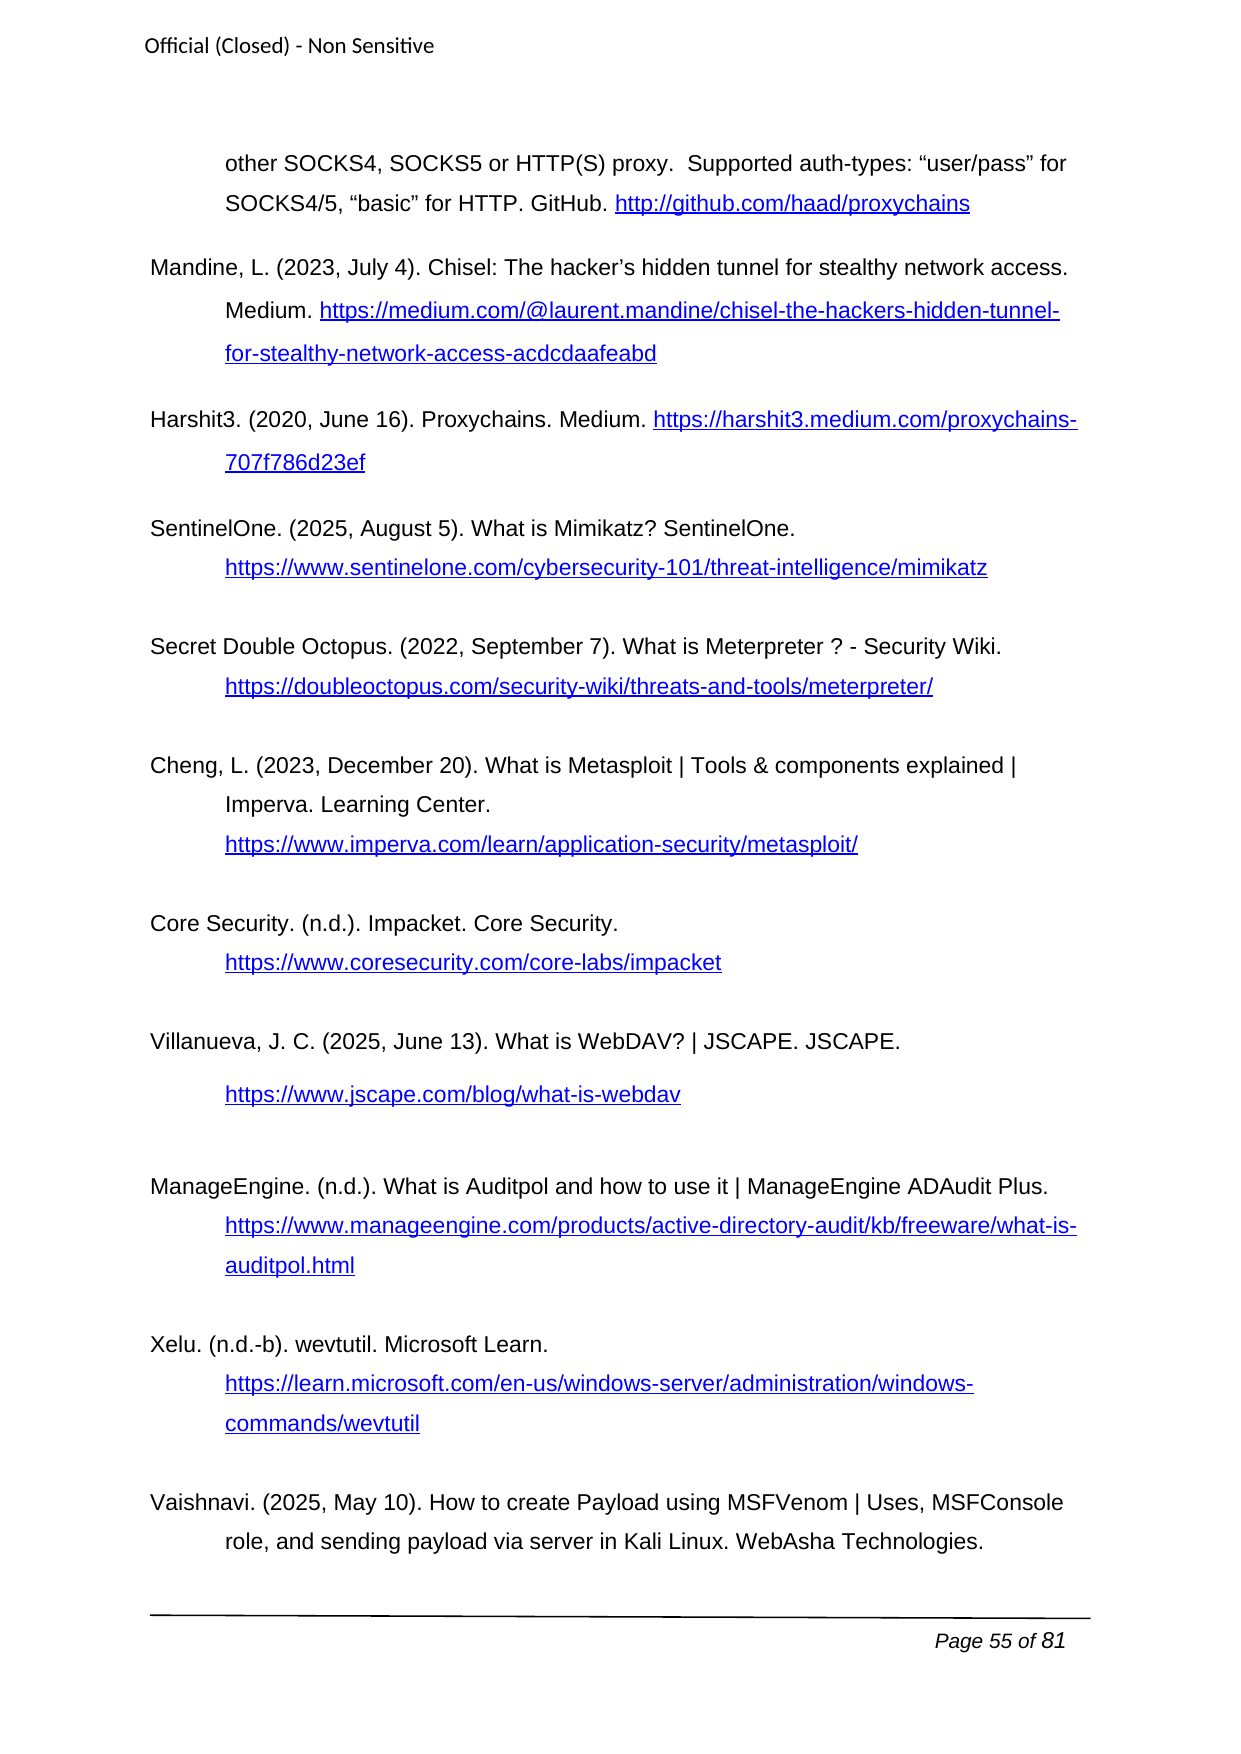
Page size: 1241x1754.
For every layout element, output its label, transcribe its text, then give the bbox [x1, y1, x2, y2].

text Harshit3. (2020, June 16). Proxychains. Medium. https://harshit3.medium.com/proxychains- 707f786d23ef [150, 406, 1090, 475]
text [150, 150, 1090, 216]
text Xelu. (n.d.-b). wevtutil. Microsoft Learn. https://learn.microsoft.com/en-us/windows-server/administration/windows-commands/wevtutil [150, 1331, 1090, 1436]
text Secret Double Octopus. (2022, September 7). What is Meterpreter ? - Security Wiki. https://doubleoctopus.com/security-wiki/threats-and-tools/meterpreter/ [150, 633, 1090, 699]
text Villanueva, J. C. (2025, June 13). What is WebDAV? | JSCAPE. JSCAPE. https://www.jscape.com/blog/what-is-webdav [150, 1028, 1090, 1107]
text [150, 1489, 1090, 1554]
text Cheng, L. (2023, December 20). What is Metasploit | Tools & components explained | Imperva. Learning Center. https://www.imperva.com/learn/application-security/metasploit/ [150, 752, 1090, 857]
text SentinelOne. (2025, August 5). What is Mimikatz? SentinelOne. https://www.sentinelone.com/cybersecurity-101/threat-intelligence/mimikatz [150, 515, 1090, 581]
text Core Security. (n.d.). Impacket. Core Security. https://www.coresecurity.com/core-labs/impacket [150, 909, 1090, 975]
text ManageEngine. (n.d.). What is Auditpol and how to use it | ManageEngine ADAudit Plus. https://www.manageengine.com/products/active-directory-audit/kb/freeware/what-is-auditpol.html [150, 1173, 1090, 1278]
text Mandine, L. (2023, July 4). Chisel: The hacker’s hidden tunnel for stealthy network access. Medium. https://medium.com/@laurent.mandine/chisel-the-hackers-hidden-tunnel- for-stealthy-network-access-acdcdaafeabd [150, 254, 1090, 367]
